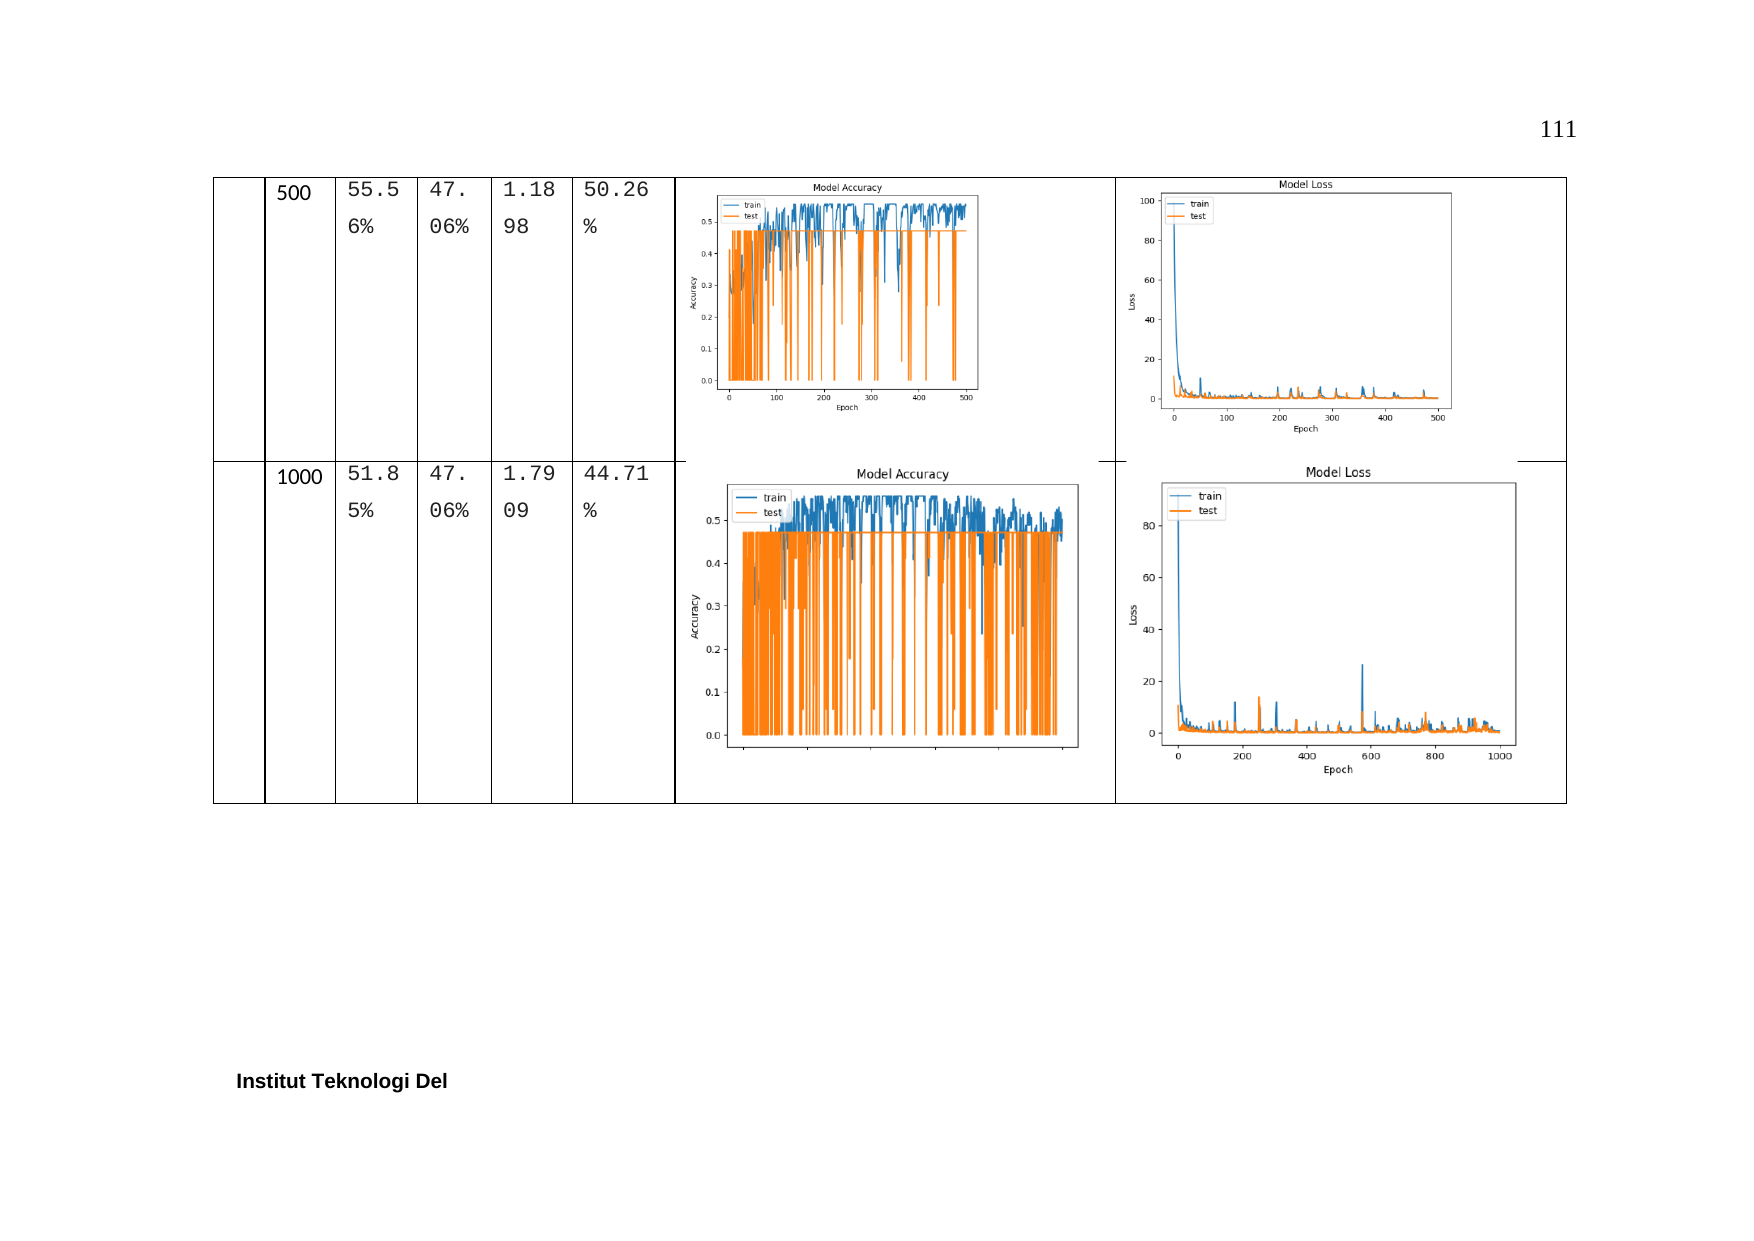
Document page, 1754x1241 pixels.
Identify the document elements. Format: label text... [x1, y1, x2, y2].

table_cell 55.56% [336, 178, 417, 461]
table_cell [214, 462, 264, 802]
picture [686, 461, 1099, 750]
table_cell 1000 [266, 462, 335, 802]
table_cell [214, 178, 264, 461]
table_cell [676, 178, 1115, 461]
table_cell 500 [266, 178, 335, 461]
table_cell 50.26 % [573, 178, 674, 461]
table_cell [676, 462, 1115, 802]
table_cell 47.06% [418, 462, 491, 802]
picture [1126, 178, 1454, 434]
table_cell 1.1898 [492, 178, 572, 461]
table_cell 47.06% [418, 178, 491, 461]
table_cell 1.7909 [492, 462, 572, 802]
table_cell [1116, 462, 1566, 802]
picture [1126, 461, 1518, 776]
picture [686, 178, 980, 411]
table_cell 44.71 % [573, 462, 674, 802]
table_cell [1116, 178, 1566, 461]
table_cell 51.85% [336, 462, 417, 802]
